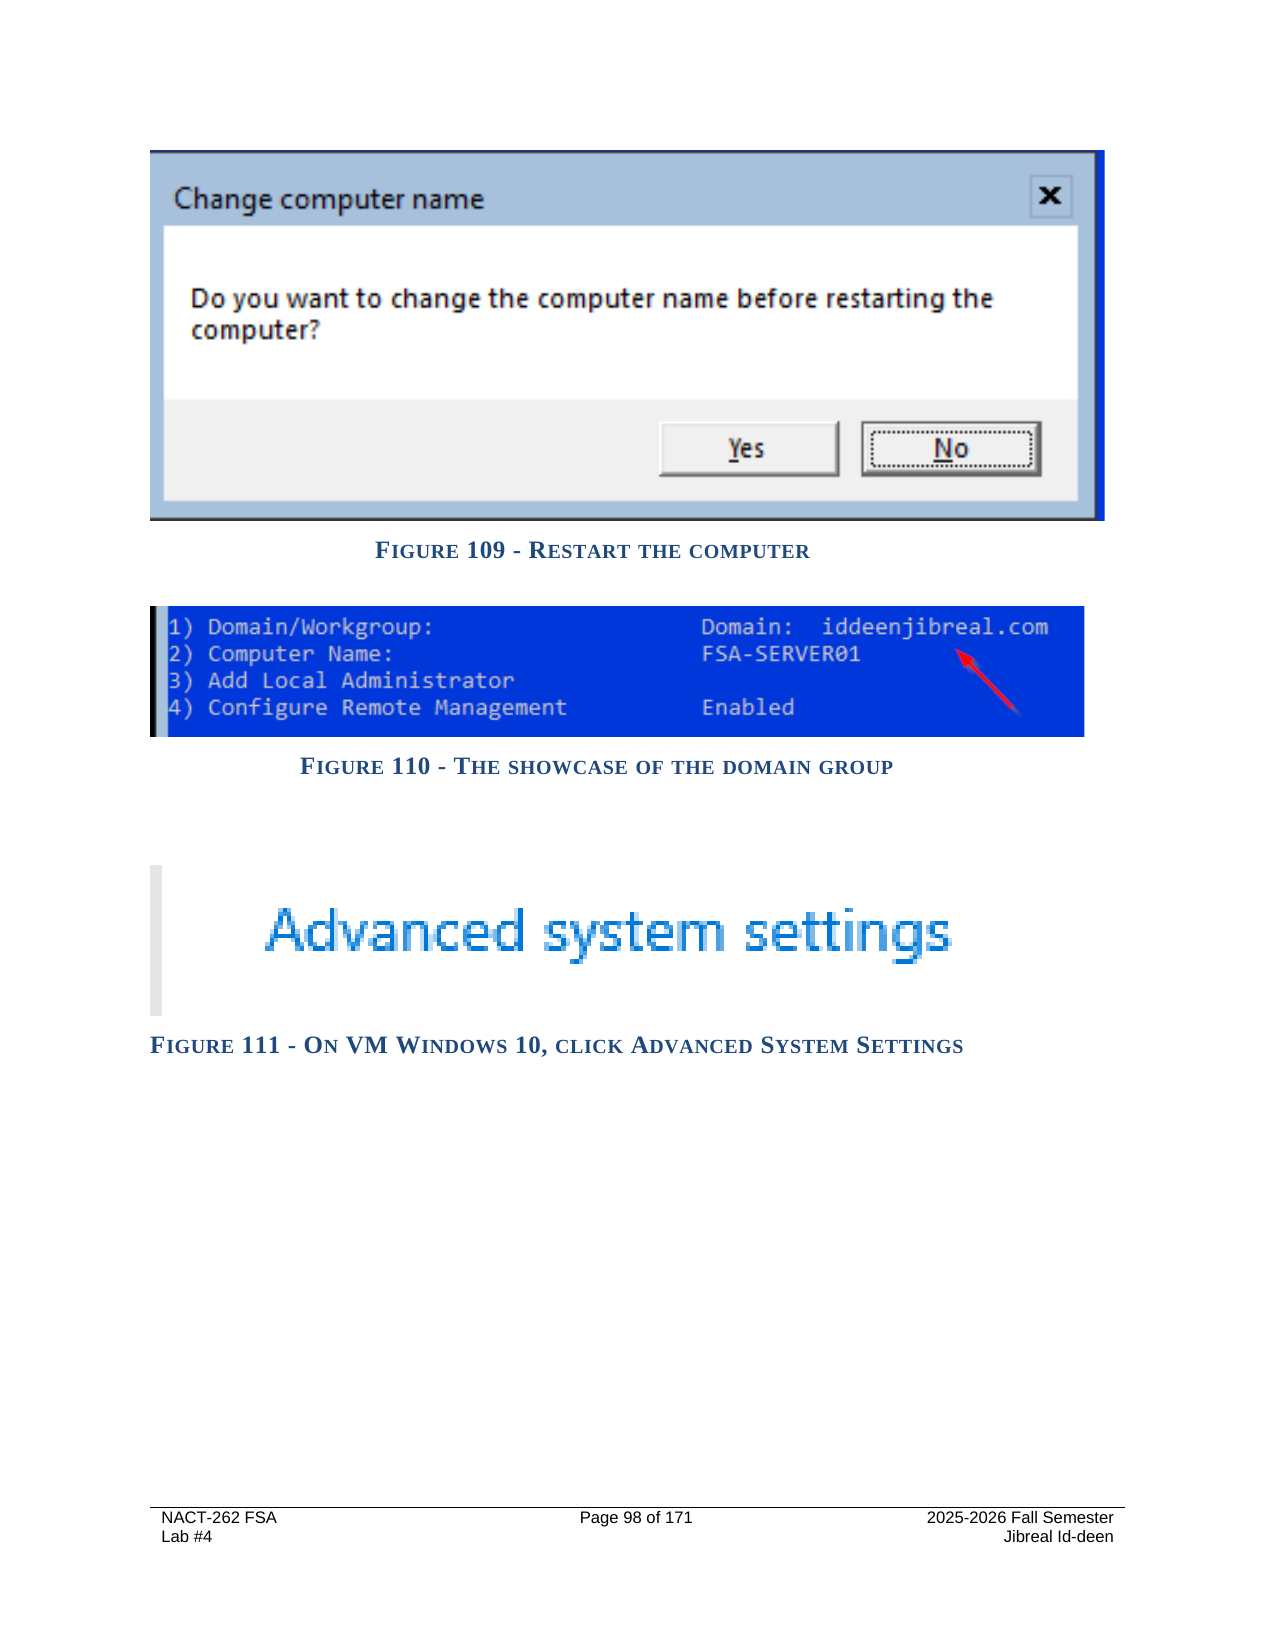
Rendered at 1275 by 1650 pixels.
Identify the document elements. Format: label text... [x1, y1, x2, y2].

picture [150, 865, 1080, 1016]
picture [150, 150, 1105, 521]
picture [150, 606, 1085, 737]
